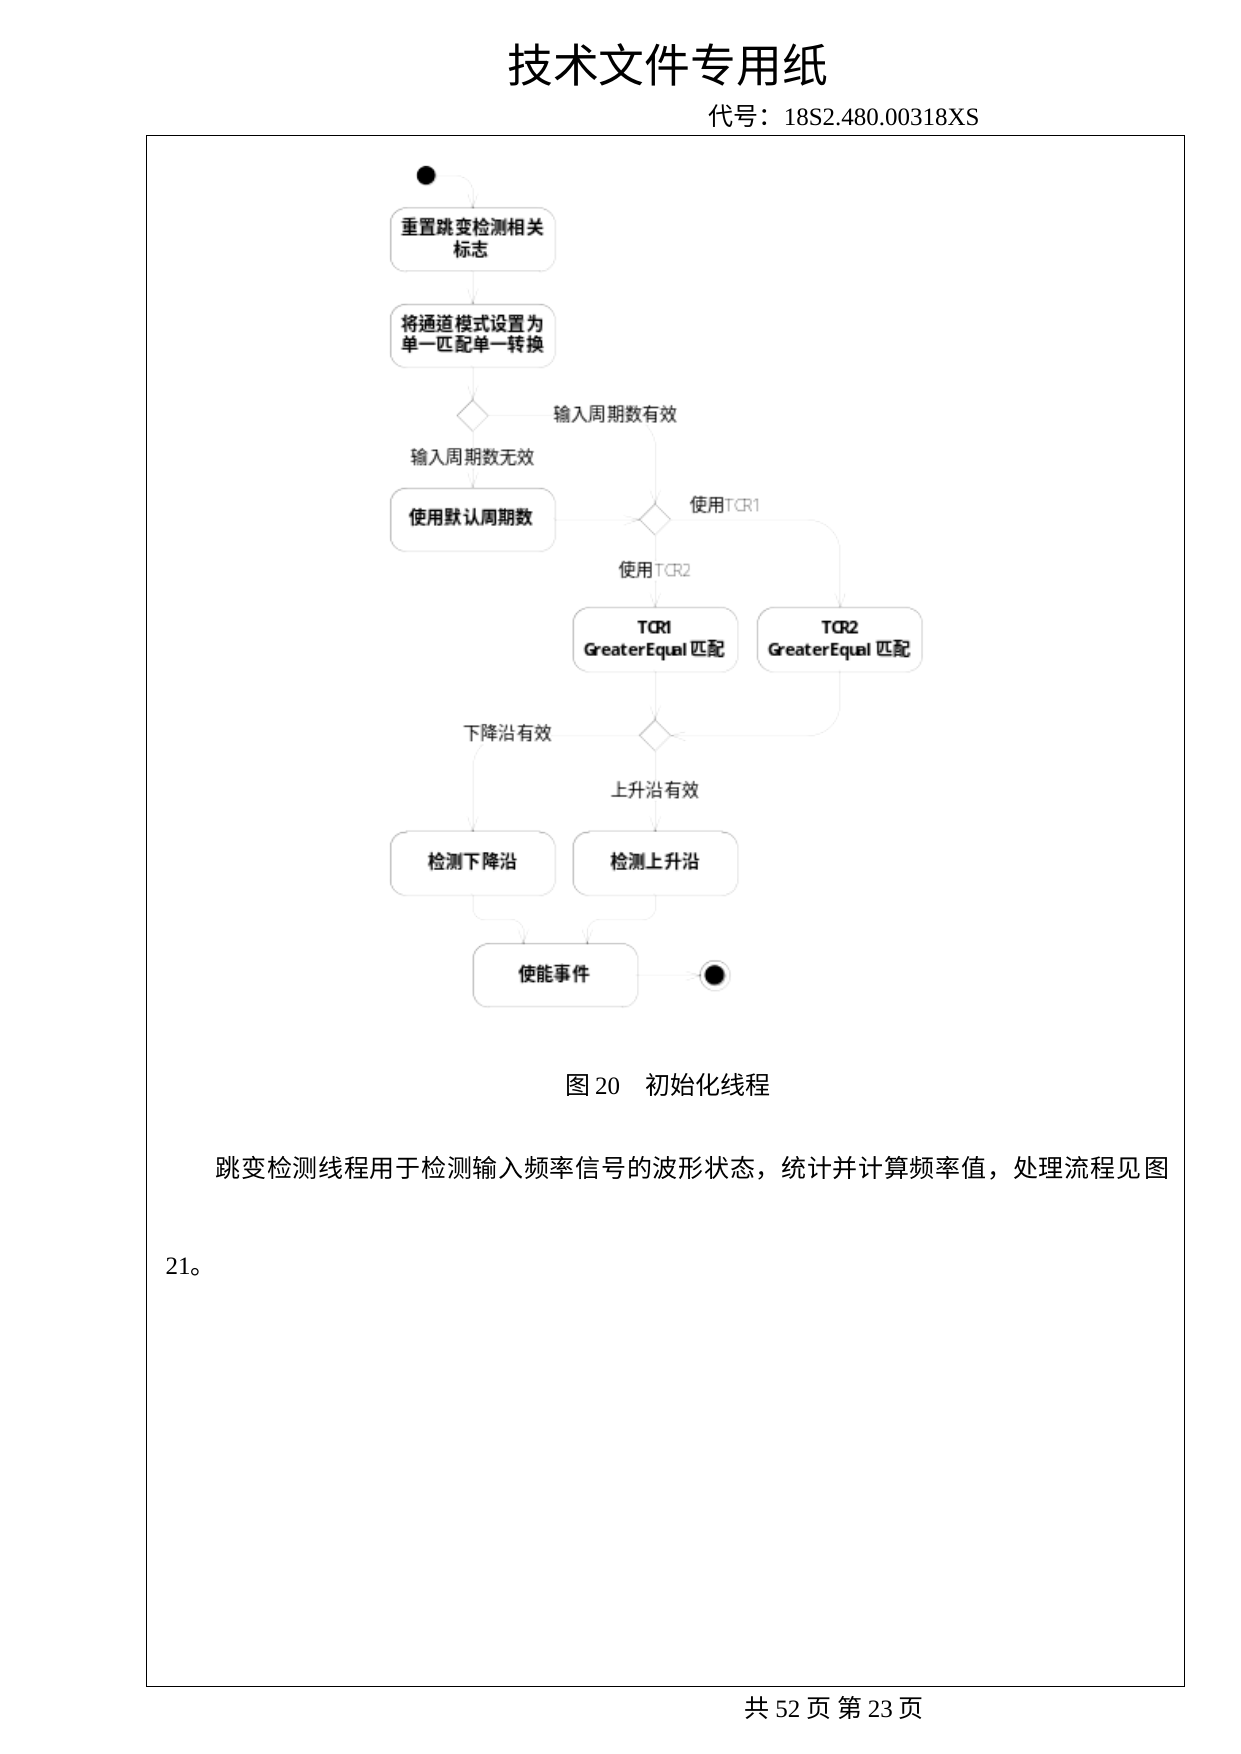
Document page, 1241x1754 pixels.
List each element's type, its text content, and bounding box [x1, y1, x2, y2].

text 跳变检测线程用于检测输入频率信号的波形状态，统计并计算频率值，处理流程见图21。 [165, 1134, 1169, 1296]
text 图20 初始化线程 [165, 1051, 1169, 1116]
